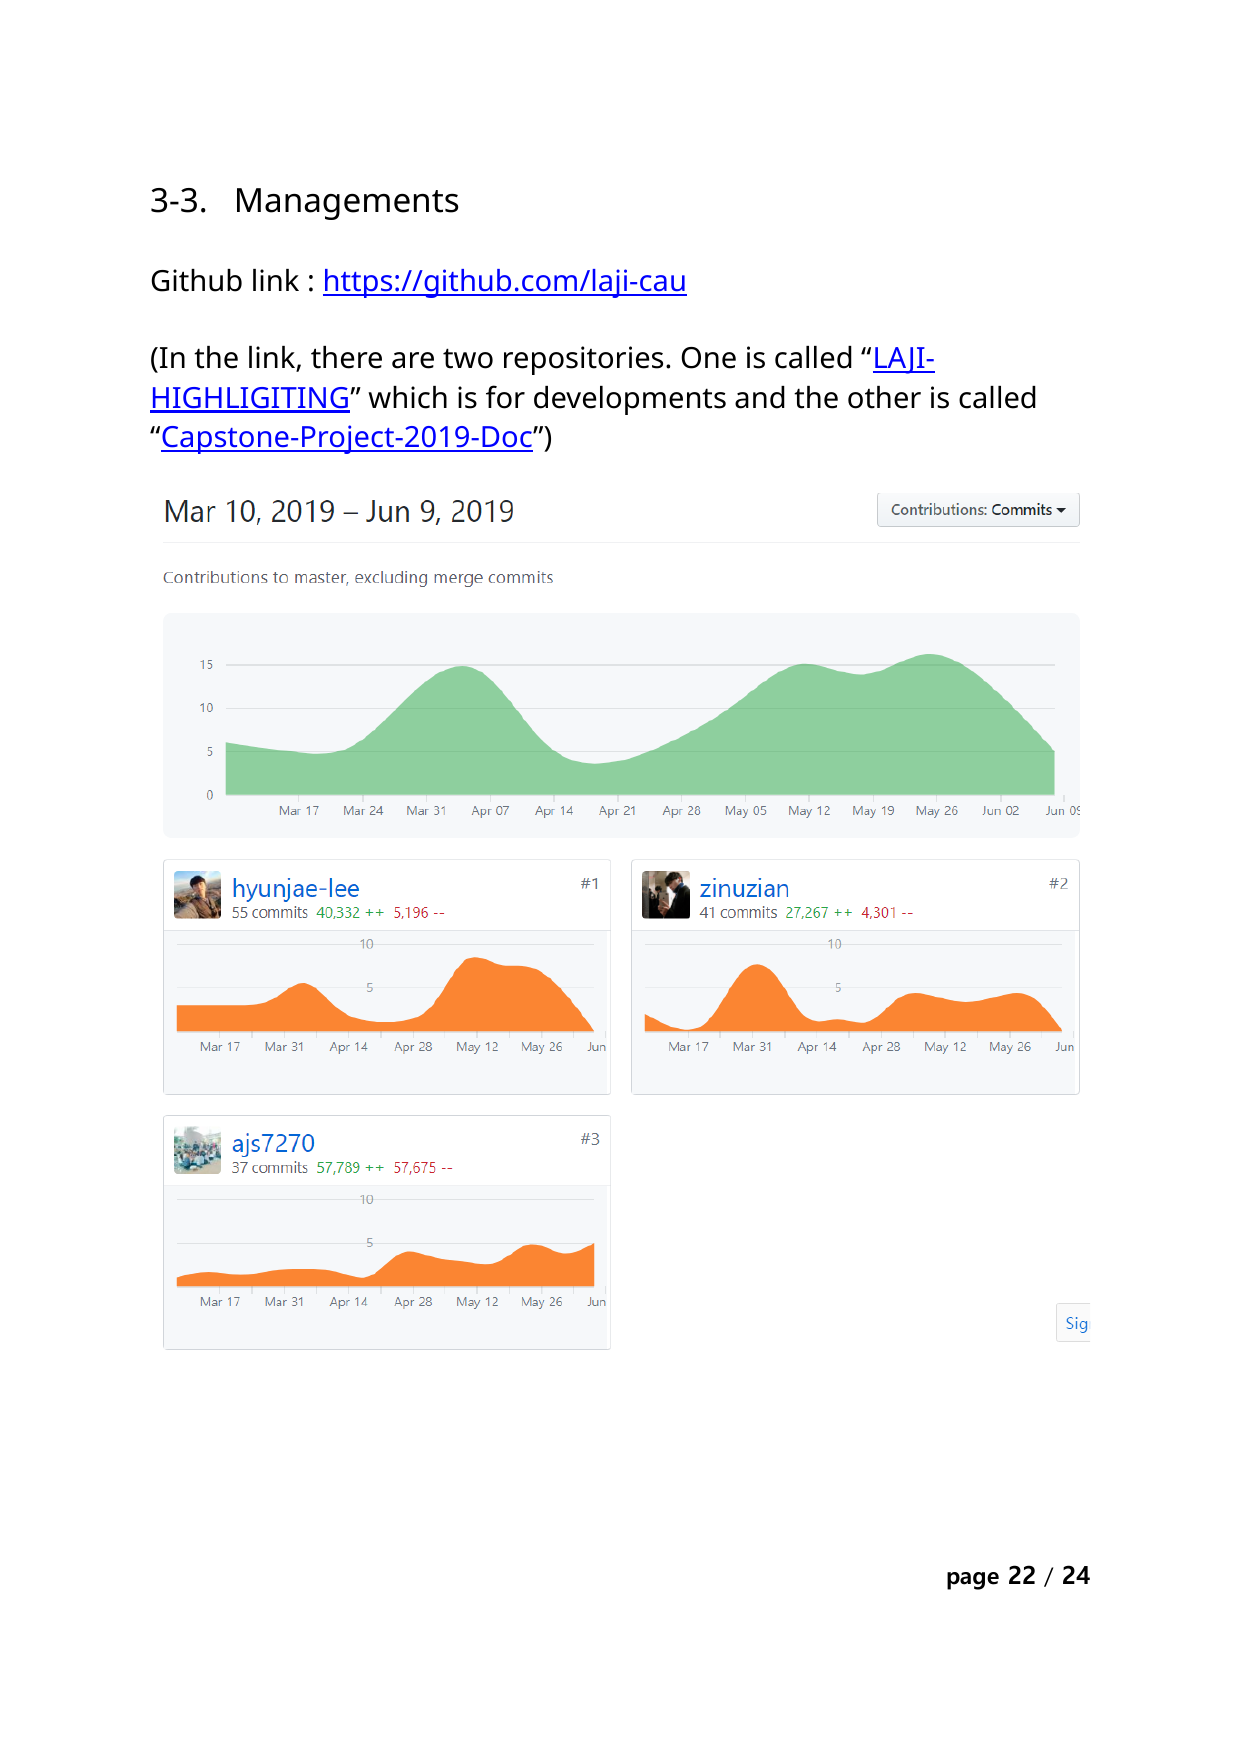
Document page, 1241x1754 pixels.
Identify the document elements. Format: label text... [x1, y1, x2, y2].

text 3-3. Managements [150, 177, 1090, 223]
picture [150, 493, 1091, 1354]
text Github link : https://github.com/laji-cau [150, 260, 1090, 300]
text (In the link, there are two repositories. One is called “LAJI-HIGHLIGITING” which is for developments and the other is called “Capstone-Project-2019-Doc”) [150, 337, 1090, 456]
